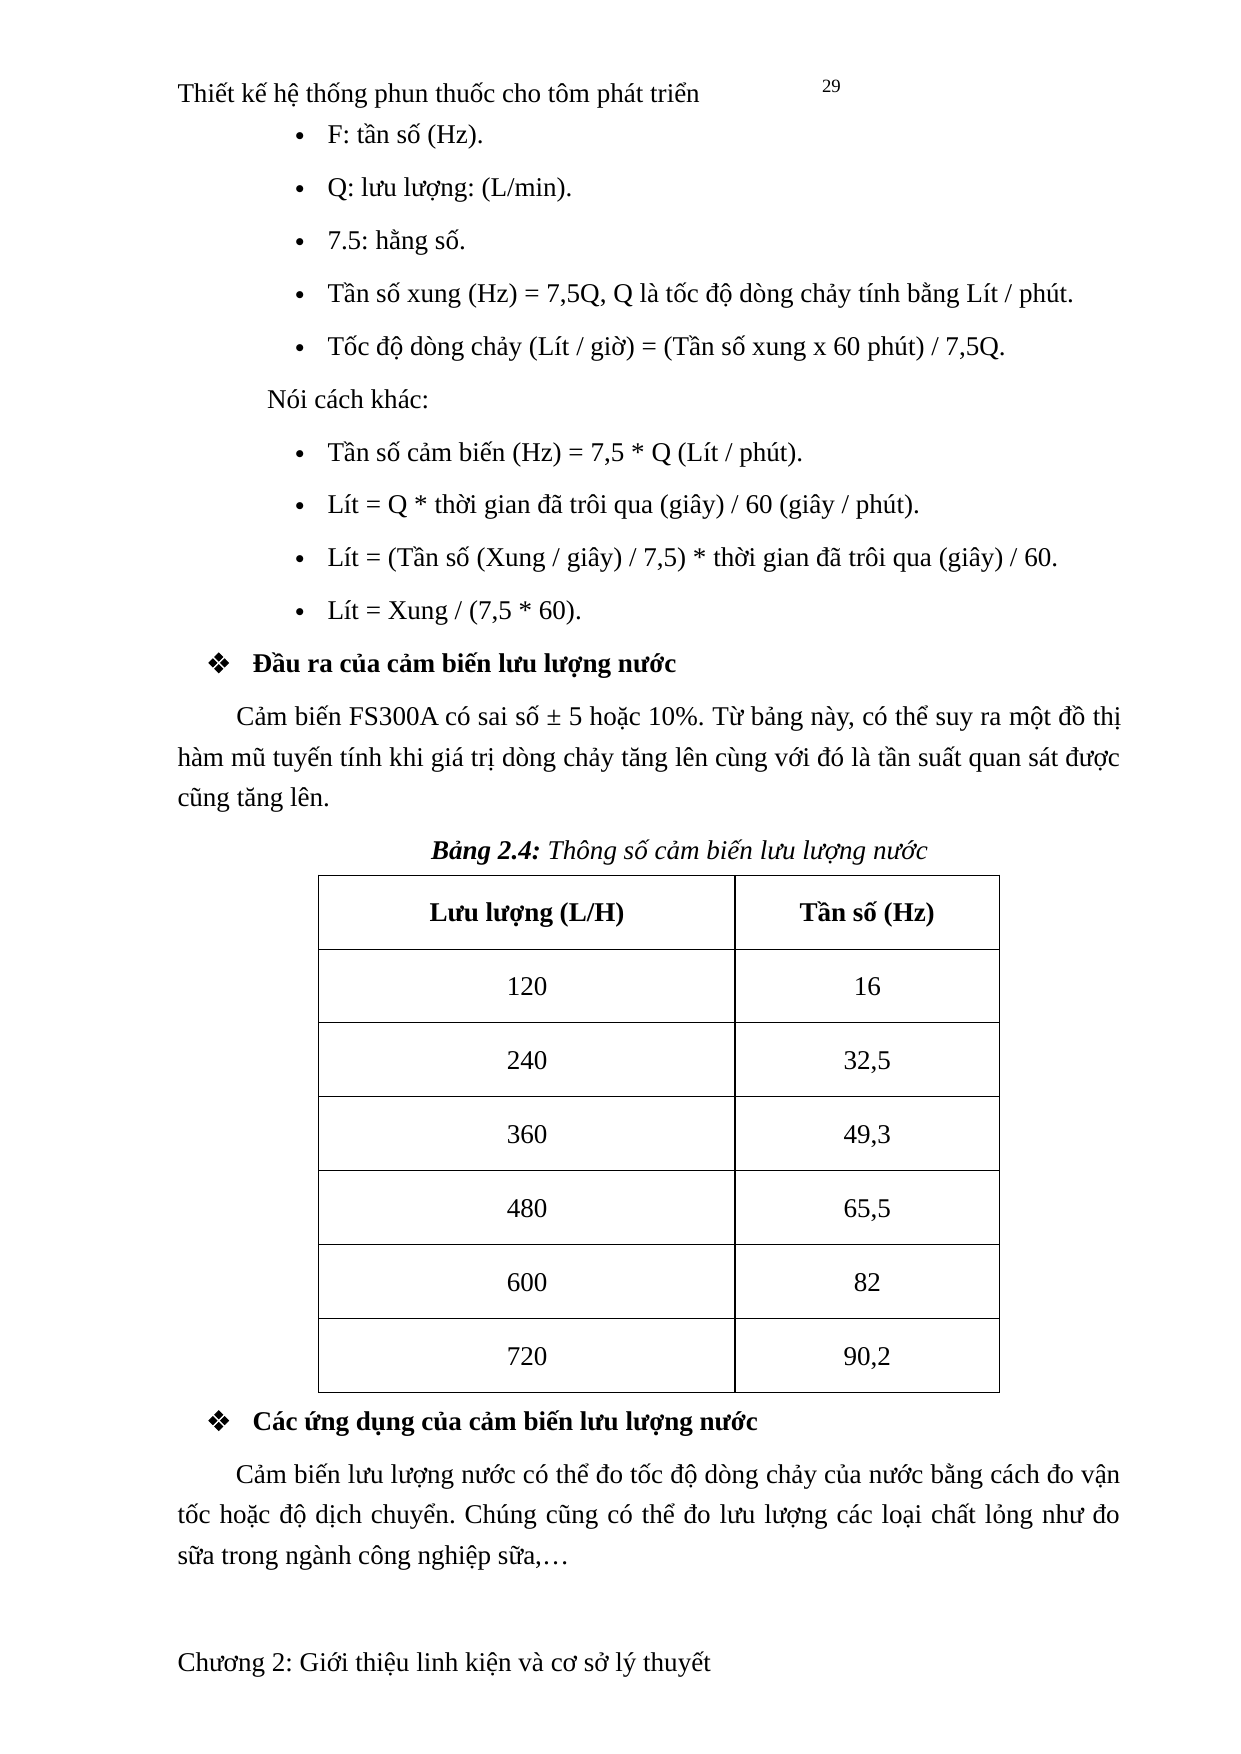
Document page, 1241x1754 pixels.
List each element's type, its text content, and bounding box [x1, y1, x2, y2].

table_cell 240 [319, 1023, 734, 1096]
list Lít = Q * thời gian đã trôi qua (giây) / 60 (giây / phút). [296, 488, 1122, 520]
text Cảm biến lưu lượng nước có thể đo tốc độ dòng chảy của nước bằng cách đo vận tốc hoặc độ dịch chuyển. Chúng cũng có thể đo lưu lượng các loại chất lỏng như đo sữa trong ngành công nghiệp sữa,… [177, 1458, 1122, 1570]
list Tốc độ dòng chảy (Lít / giờ) = (Tần số xung x 60 phút) / 7,5Q. [296, 330, 1122, 361]
table_cell 65,5 [736, 1171, 999, 1244]
text Cảm biến FS300A có sai số ± 5 hoặc 10%. Từ bảng này, có thể suy ra một đồ thị hàm mũ tuyến tính khi giá trị dòng chảy tăng lên cùng với đó là tần suất quan sát được cũng tăng lên. [177, 700, 1122, 812]
text Nói cách khác: [267, 383, 1122, 414]
table_cell 360 [319, 1097, 734, 1170]
table_cell 49,3 [736, 1097, 999, 1170]
table_cell 32,5 [736, 1023, 999, 1096]
list Tần số cảm biến (Hz) = 7,5 * Q (Lít / phút). [296, 436, 1122, 467]
table_cell 120 [319, 950, 734, 1022]
list F: tần số (Hz). [296, 118, 1122, 149]
text Bảng 2.4: Thông số cảm biến lưu lượng nước [177, 834, 1122, 865]
list Q: lưu lượng: (L/min). [296, 171, 1122, 202]
list Tần số xung (Hz) = 7,5Q, Q là tốc độ dòng chảy tính bằng Lít / phút. [296, 277, 1122, 308]
table_cell 16 [736, 950, 999, 1022]
table_cell 480 [319, 1171, 734, 1244]
list Lít = Xung / (7,5 * 60). [296, 594, 1122, 626]
list 7.5: hằng số. [296, 224, 1122, 255]
table_cell 90,2 [736, 1319, 999, 1392]
list Đầu ra của cảm biến lưu lượng nước [206, 647, 1122, 678]
table_header Lưu lượng (L/H) [319, 876, 734, 948]
list Lít = (Tần số (Xung / giây) / 7,5) * thời gian đã trôi qua (giây) / 60. [296, 541, 1122, 573]
list Các ứng dụng của cảm biến lưu lượng nước [206, 1405, 1122, 1436]
table_cell 720 [319, 1319, 734, 1392]
table_cell 600 [319, 1245, 734, 1318]
table_header Tần số (Hz) [736, 876, 999, 948]
table_cell 82 [736, 1245, 999, 1318]
